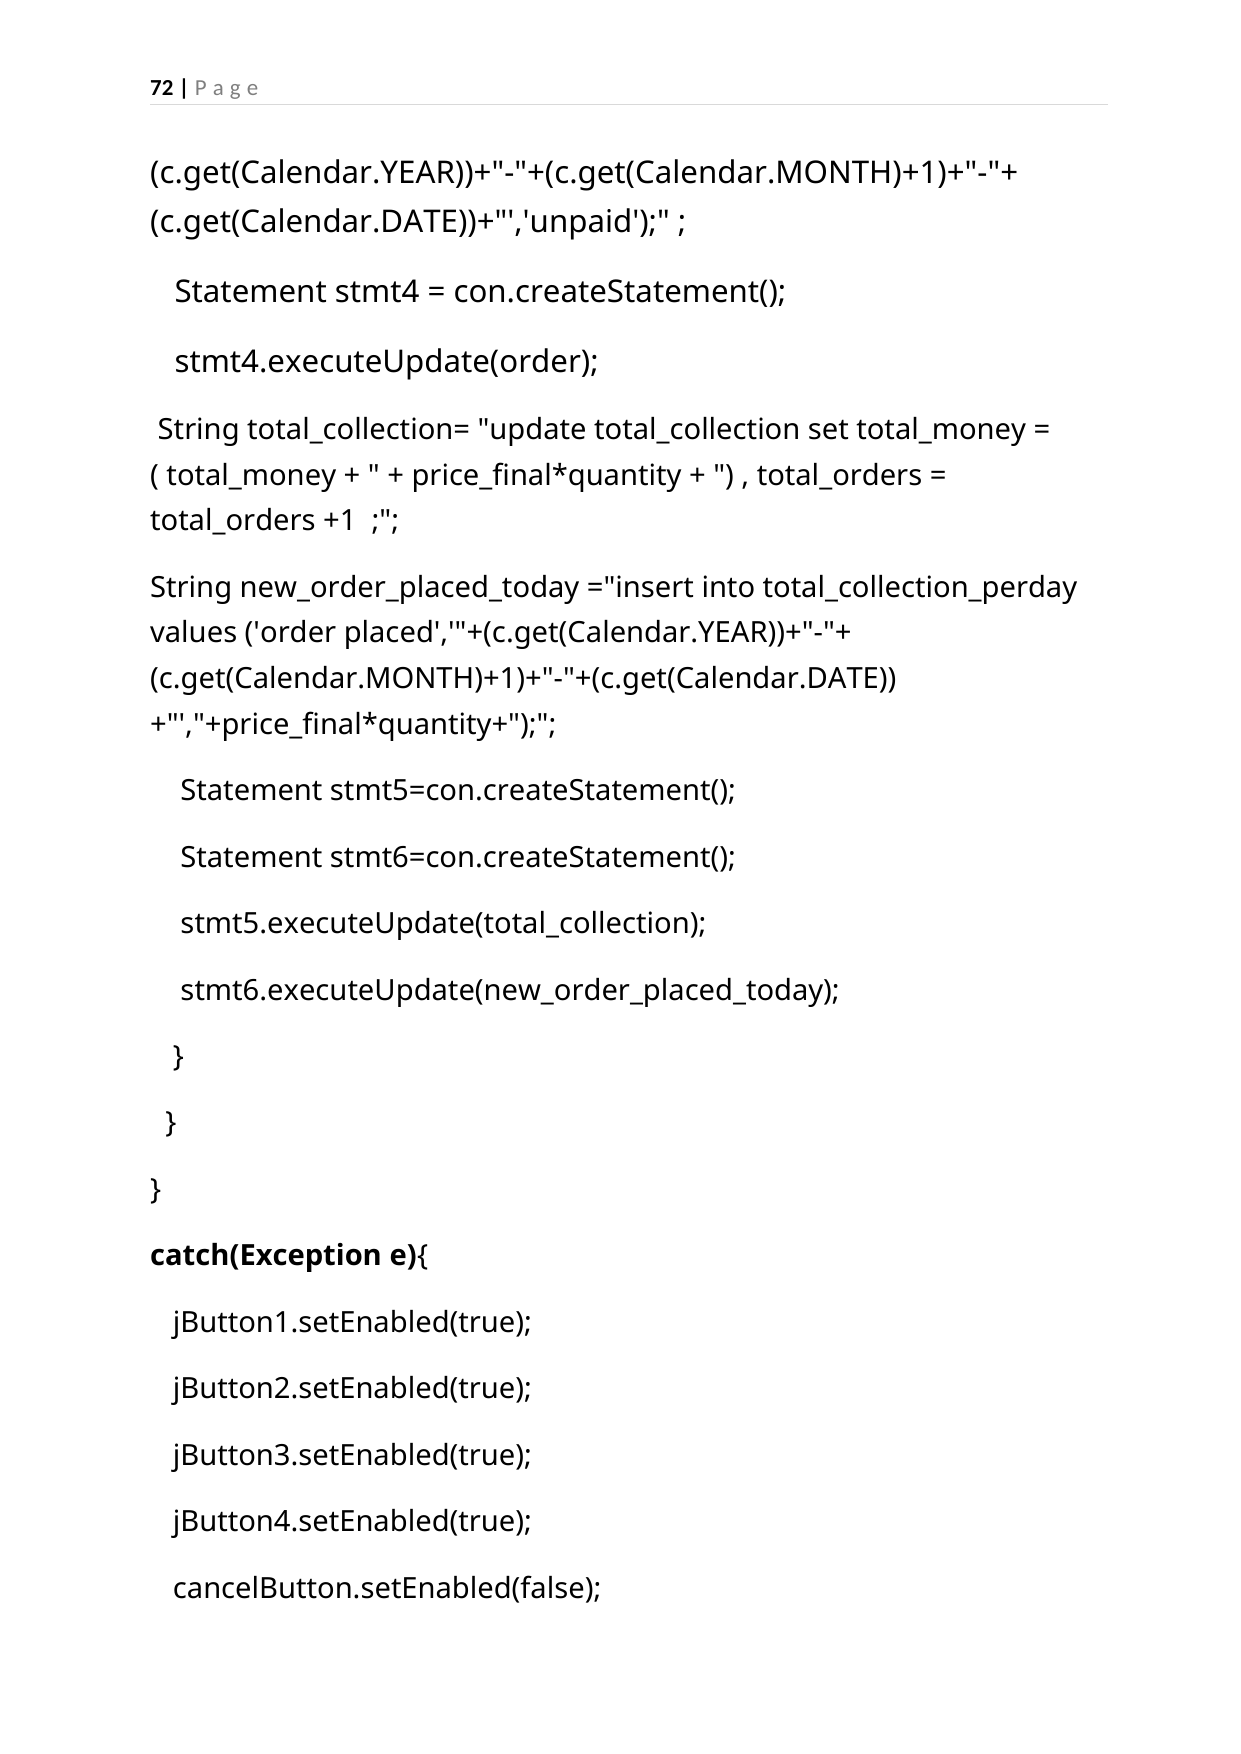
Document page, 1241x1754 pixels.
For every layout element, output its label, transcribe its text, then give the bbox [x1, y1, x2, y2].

text Statement stmt5=con.createStatement(); [150, 769, 1108, 809]
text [150, 150, 1108, 242]
text String new_order_placed_today ="insert into total_collection_perday values ('order placed','"+(c.get(Calendar.YEAR))+"-"+(c.get(Calendar.MONTH)+1)+"-"+(c.get(Calendar.DATE))+"',"+price_final*quantity+");"; [150, 566, 1108, 743]
text } [150, 1035, 1108, 1075]
text } [150, 1102, 1108, 1141]
text String total_collection= "update total_collection set total_money = ( total_money + " + price_final*quantity + ") , total_orders = total_orders +1 ;"; [150, 408, 1108, 539]
text stmt4.executeUpdate(order); [150, 338, 1108, 381]
text jButton4.setEnabled(true); [150, 1500, 1108, 1540]
text jButton3.setEnabled(true); [150, 1434, 1108, 1474]
text Statement stmt4 = con.createStatement(); [150, 269, 1108, 311]
text jButton1.setEnabled(true); [150, 1301, 1108, 1341]
text catch(Exception e){ [150, 1234, 1108, 1274]
text stmt5.executeUpdate(total_collection); [150, 902, 1108, 942]
text Statement stmt6=con.createStatement(); [150, 836, 1108, 876]
text jButton2.setEnabled(true); [150, 1367, 1108, 1407]
text } [150, 1168, 1108, 1208]
text stmt6.executeUpdate(new_order_placed_today); [150, 969, 1108, 1008]
text cancelButton.setEnabled(false); [150, 1567, 1108, 1607]
